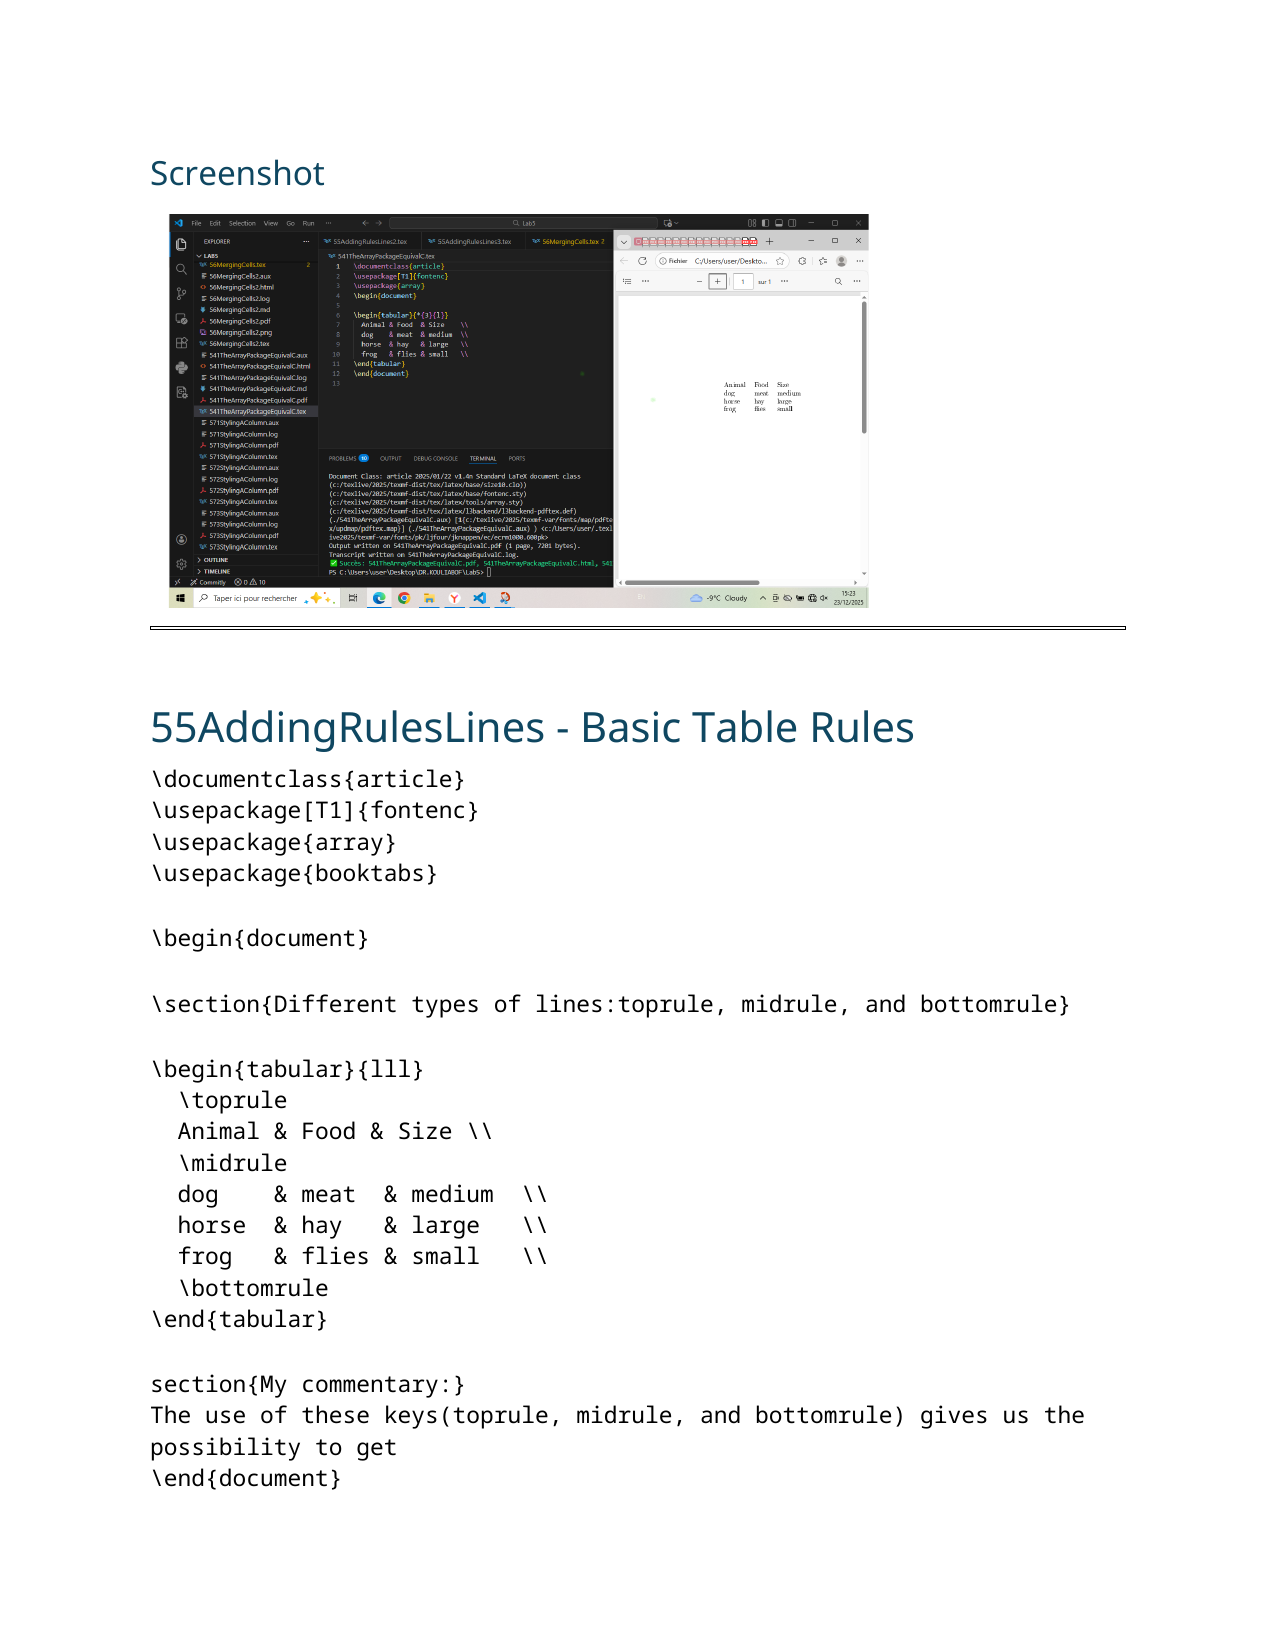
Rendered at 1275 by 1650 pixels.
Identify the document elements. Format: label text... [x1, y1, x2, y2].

subtitle Screenshot [150, 150, 1125, 195]
subtitle 55AddingRulesLines - Basic Table Rules [150, 698, 1125, 755]
picture [168, 214, 869, 608]
text \documentclass{article} \usepackage[T1]{fontenc} \usepackage{array} \usepackage{booktabs} \begin{document} \section{Different types of lines:toprule, midrule, and bottomrule} \begin{tabular}{lll} \toprule Animal & Food & Size \\ \midrule dog & meat & medium \\ horse & hay & large \\ frog & flies & small \\ \bottomrule \end{tabular} section{My commentary:} The use of these keys(toprule, midrule, and bottomrule) gives us the possibility to get \end{document} [150, 763, 1125, 1493]
